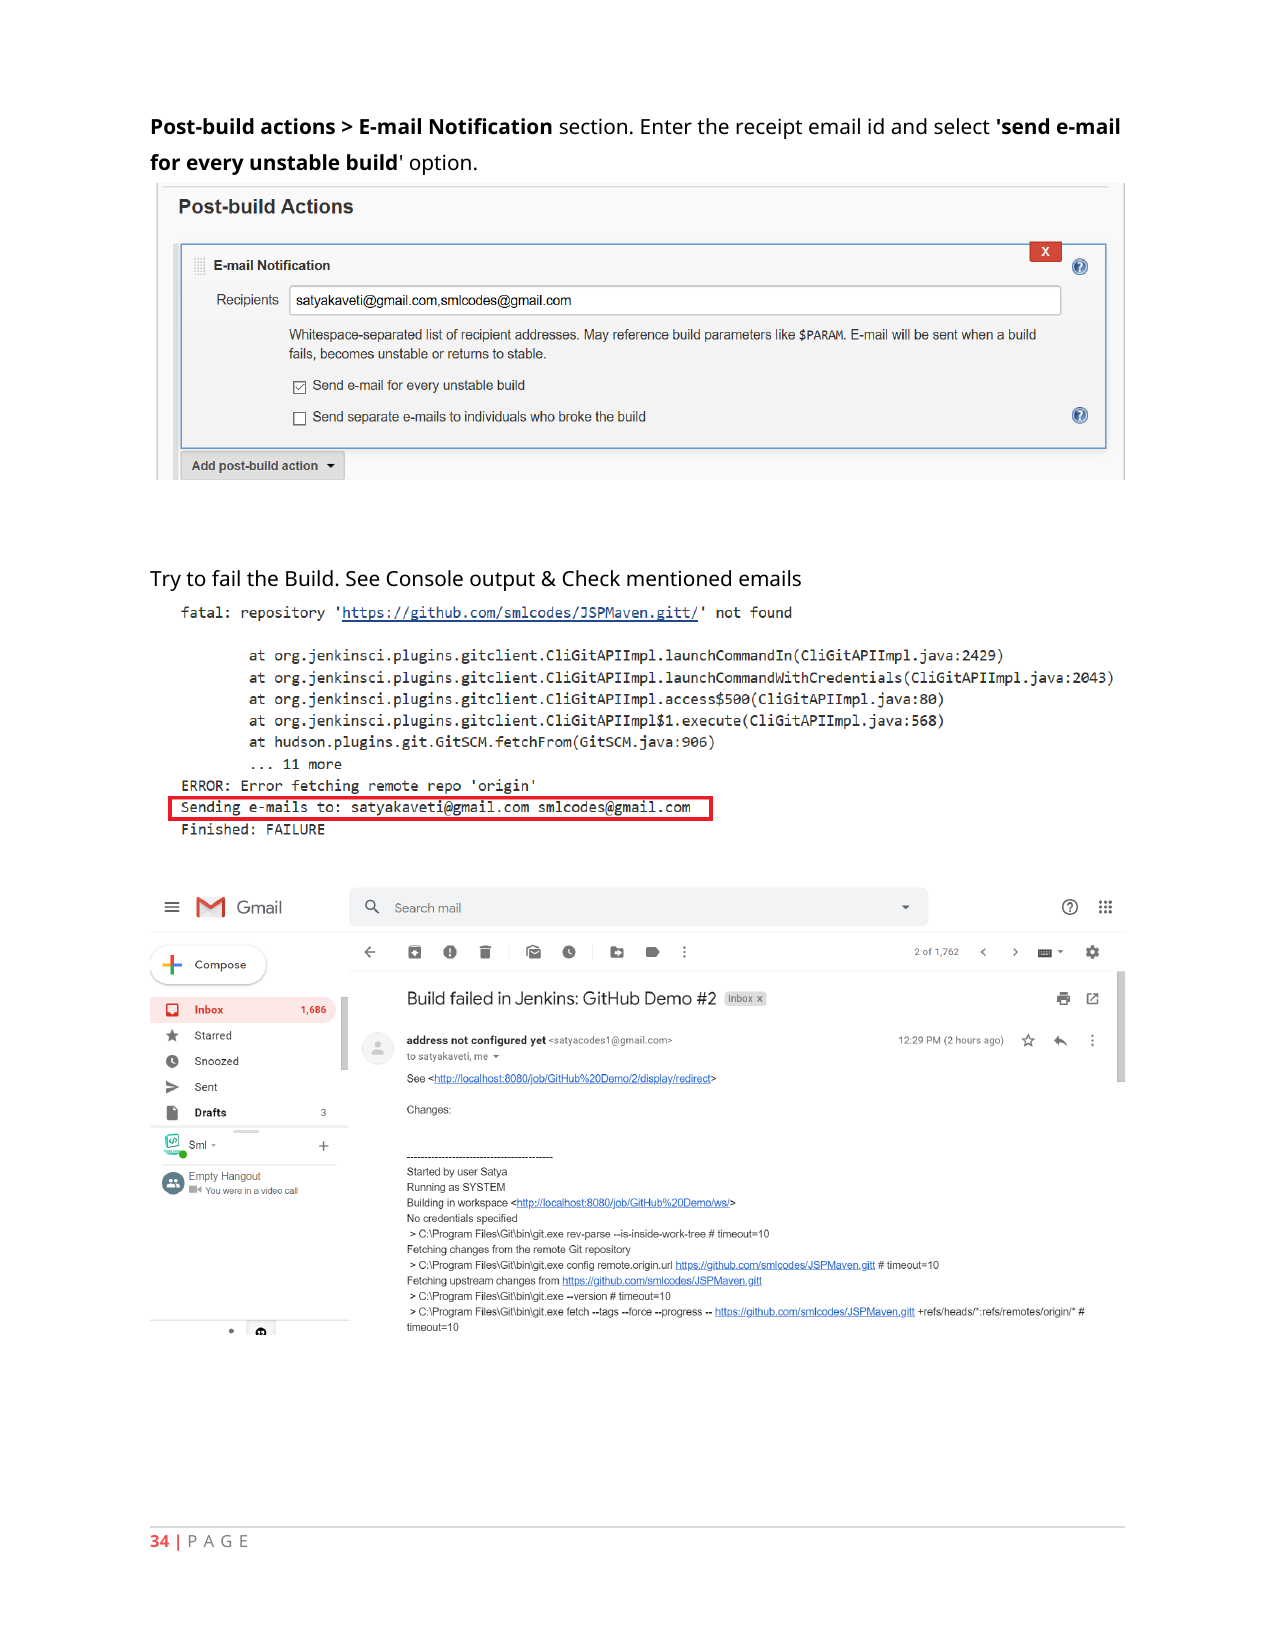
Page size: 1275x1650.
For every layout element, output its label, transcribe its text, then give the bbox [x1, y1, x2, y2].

picture [150, 881, 1125, 1335]
picture [150, 183, 1125, 480]
text Try to fail the Build. See Console output & Check mentioned emails [150, 564, 1125, 599]
picture [150, 599, 1125, 854]
text Post-build actions > E-mail Notification section. Enter the receipt email id and select 'send e-mail for every unstable build' option. [150, 112, 1125, 183]
